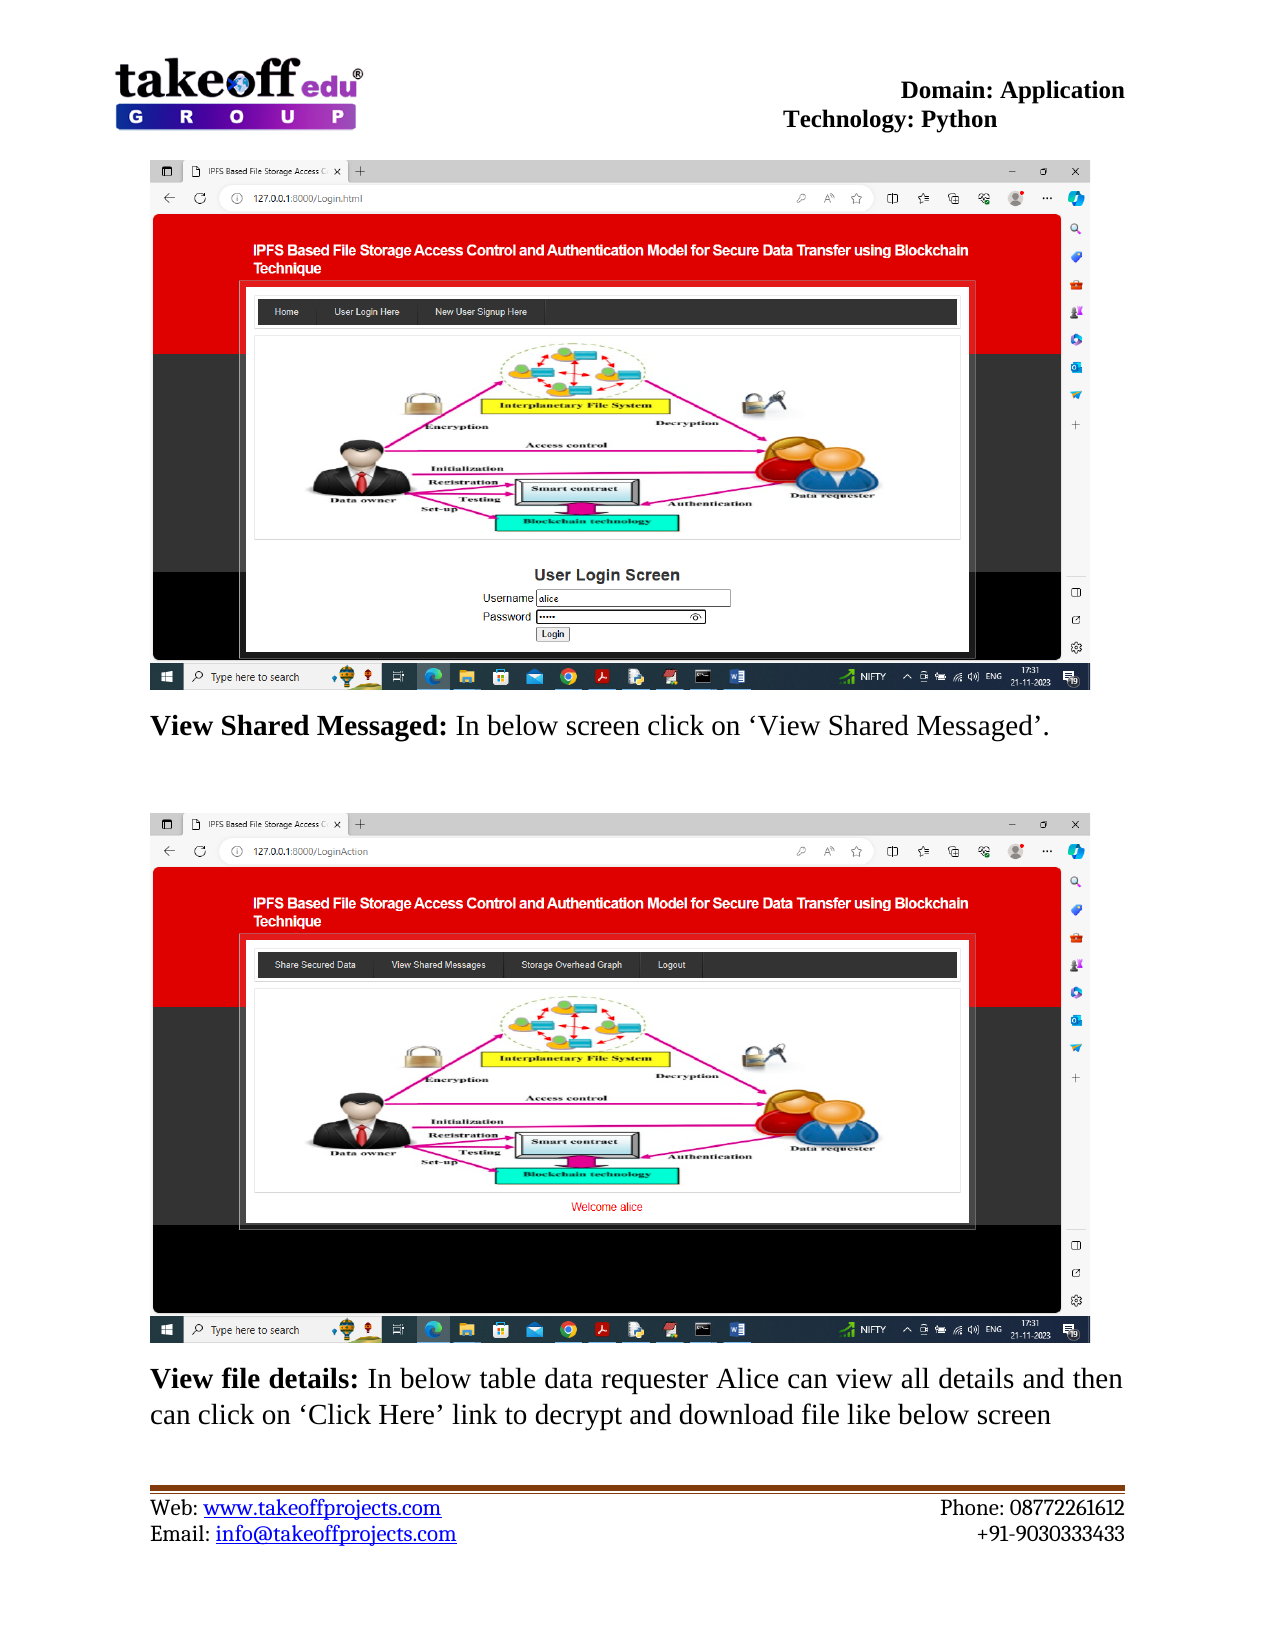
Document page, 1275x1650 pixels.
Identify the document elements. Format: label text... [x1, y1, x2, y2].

text View Shared Messaged: In below screen click on ‘View Shared Messaged’. [150, 708, 1125, 742]
picture [150, 160, 1091, 690]
text View file details: In below table data requester Alice can view all details and then can click on ‘Click Here’ link to decrypt and download file like below screen [150, 1361, 1125, 1431]
picture [150, 813, 1091, 1343]
picture [112, 53, 366, 140]
